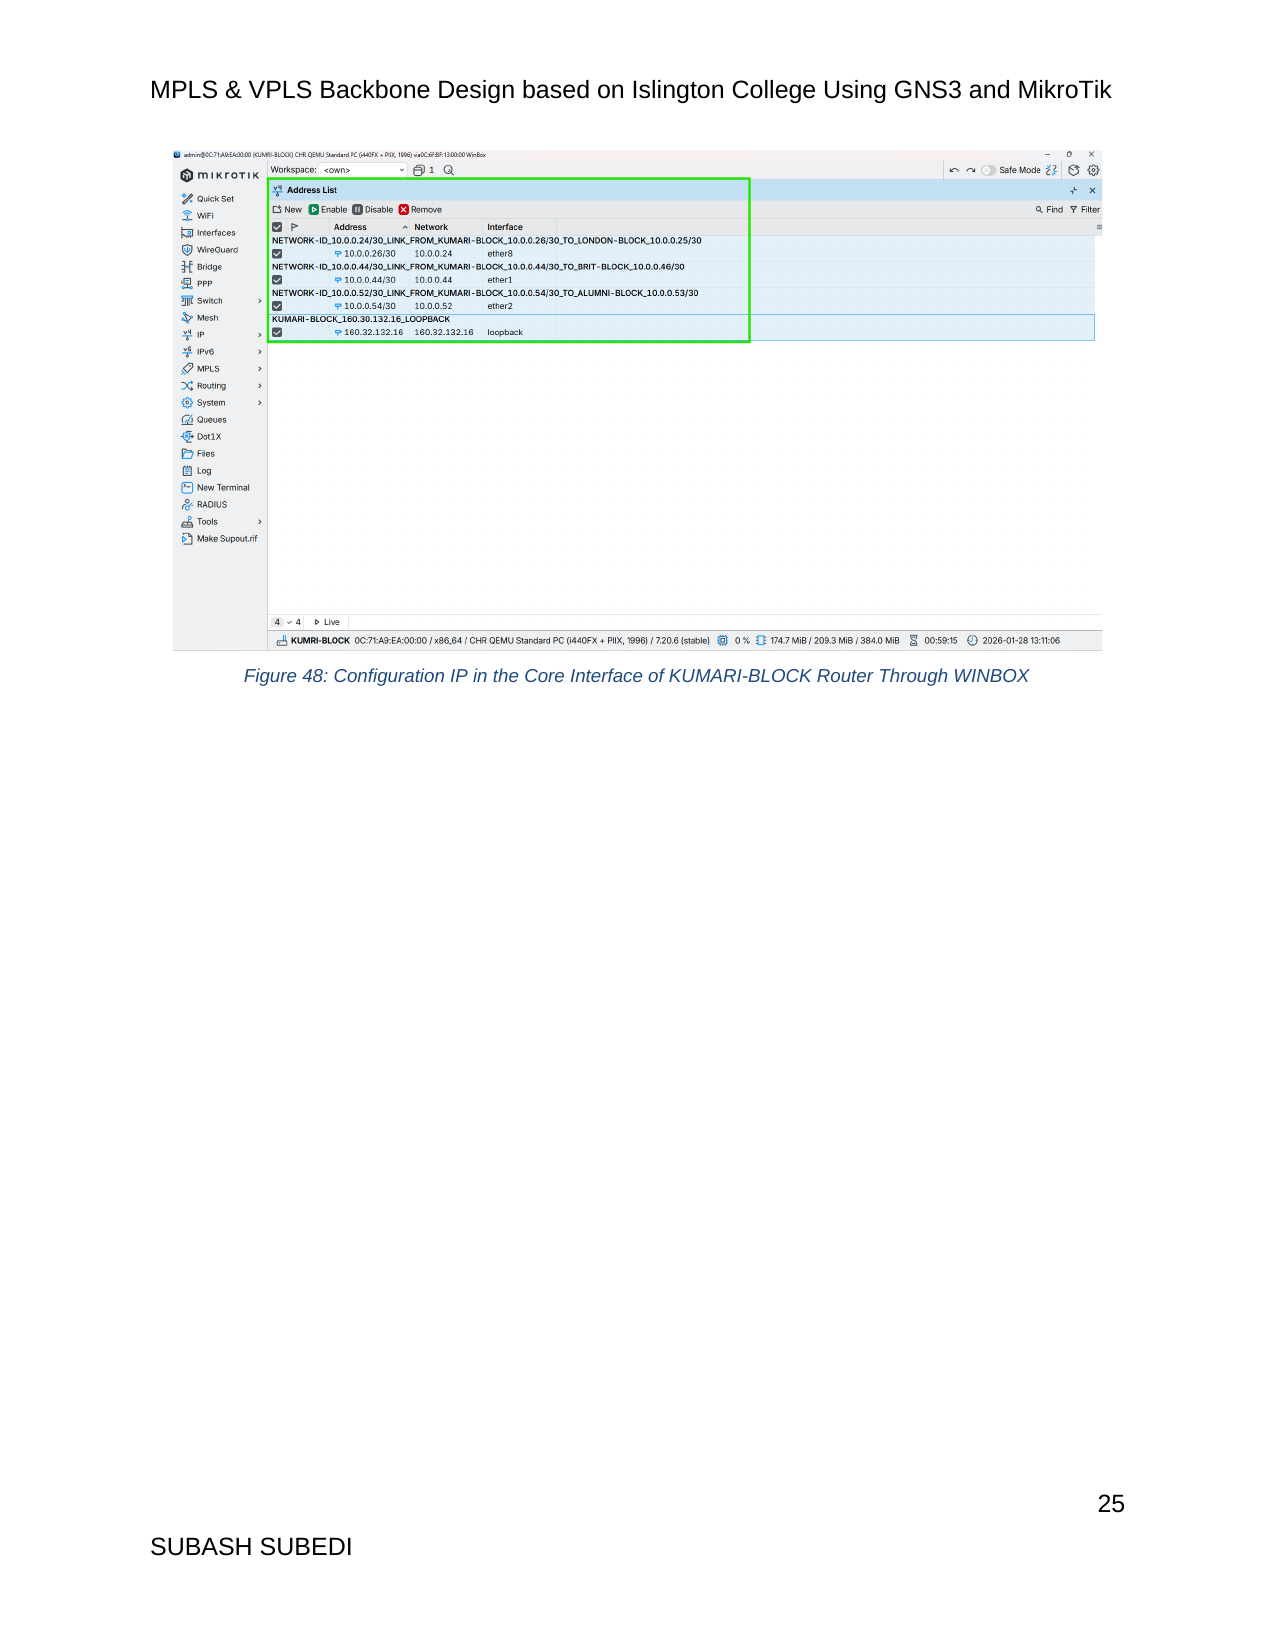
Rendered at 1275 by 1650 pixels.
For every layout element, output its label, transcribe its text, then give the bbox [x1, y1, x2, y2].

picture [172, 150, 1103, 651]
text Figure 48: Configuration IP in the Core Interface of KUMARI-BLOCK Router Through WINBOX [150, 665, 1125, 687]
